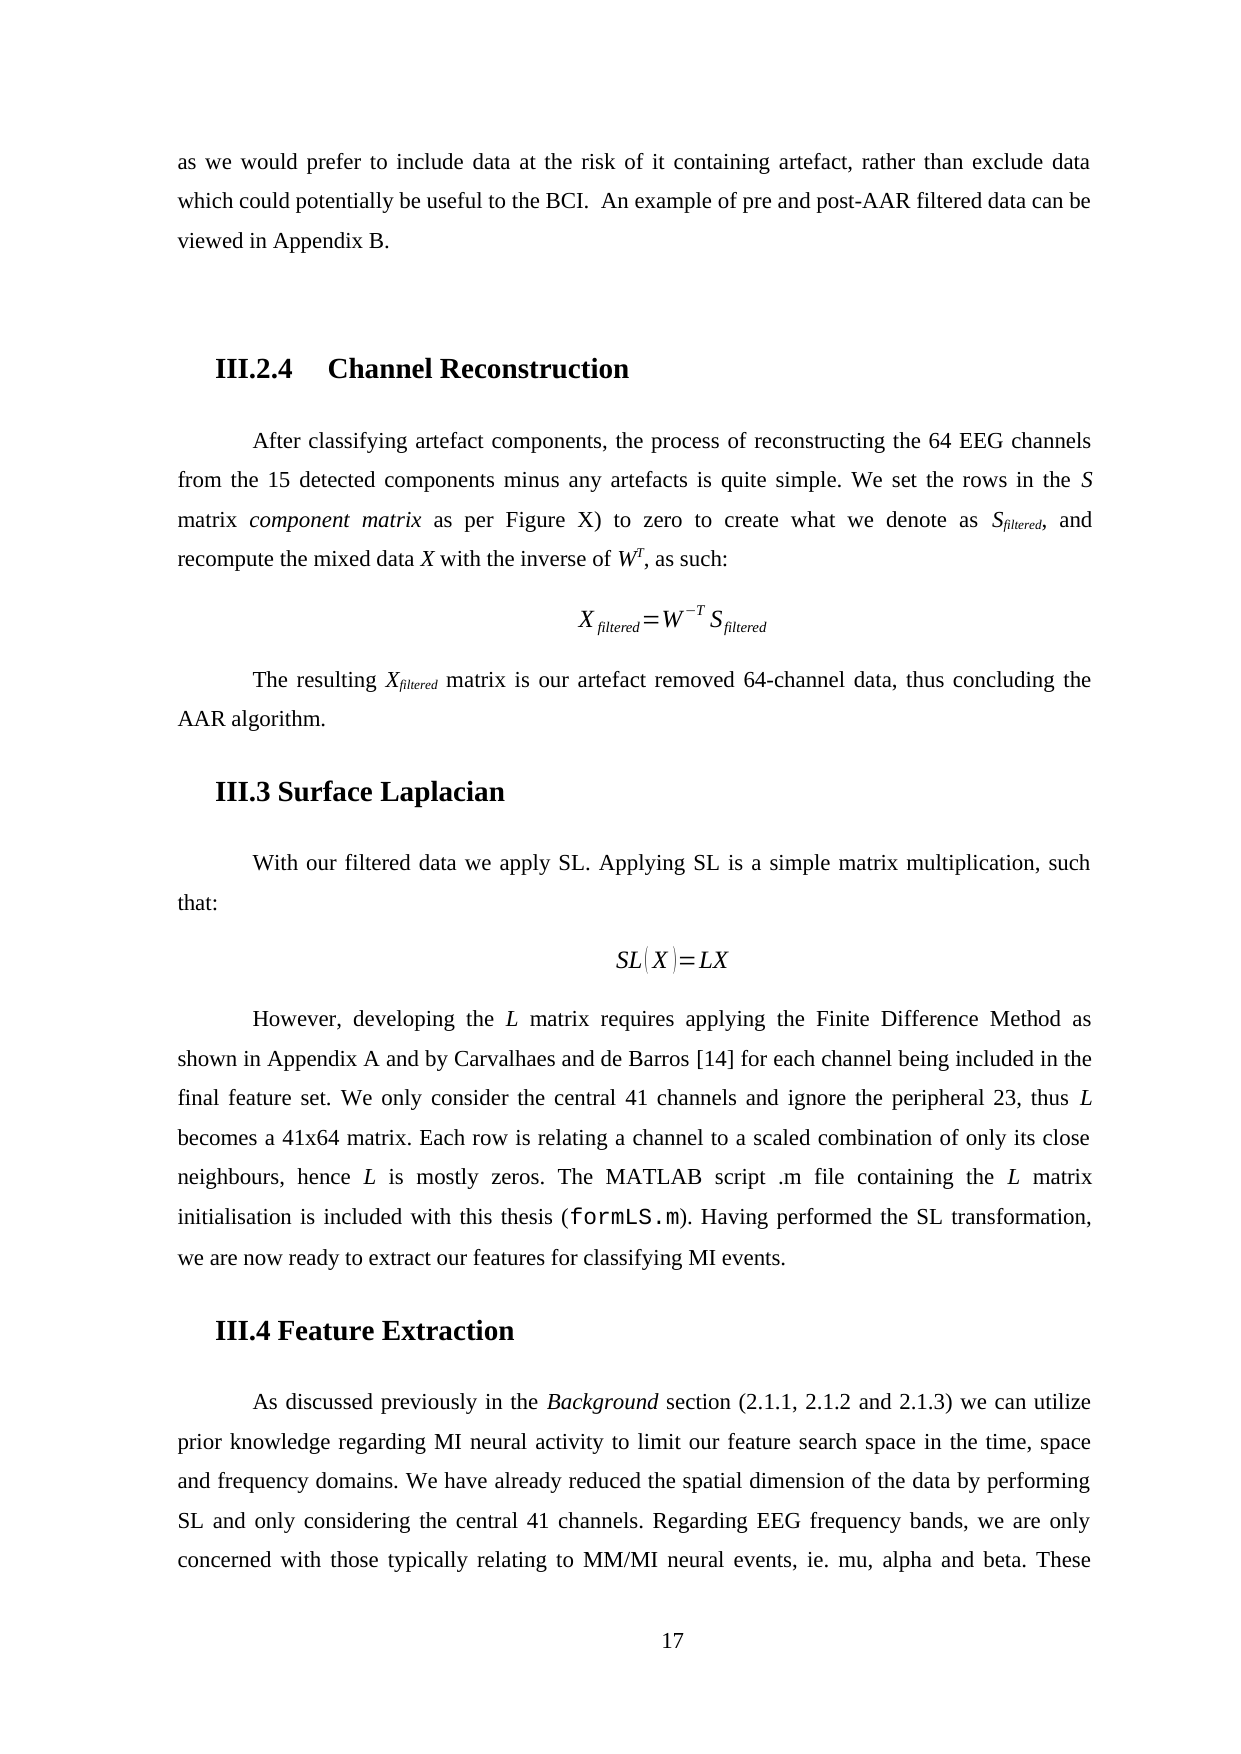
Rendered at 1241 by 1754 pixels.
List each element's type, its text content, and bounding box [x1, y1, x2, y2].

text However, developing the L matrix requires applying the Finite Difference Method as shown in Appendix A and by Carvalhaes and de Barros for each channel being included in the final feature set. We only consider the central 41 channels and ignore the peripheral 23, thus L becomes a 41x64 matrix. Each row is relating a channel to a scaled combination of only its close neighbours, hence L is mostly zeros. The MATLAB script .m file containing the L matrix initialisation is included with this thesis (formLS.m). Having performed the SL transformation, we are now ready to extract our features for classifying MI events. [177, 1006, 1092, 1271]
text Figure X displays the confusion matrix for the network. The network produces reasonable performance (sens=95%, spec=80%). It is approximately 15% better at classifying non-artefact components (Class 1) than artefact components (Class 2). These results are considered reasonable as we would prefer to include data at the risk of it containing artefact, rather than exclude data which could potentially be useful to the BCI. An example of pre and post-AAR filtered data can be viewed in Appendix B. [177, 148, 1092, 253]
subtitle Surface Laplacian [215, 774, 1092, 808]
text With our filtered data we apply SL. Applying SL is a simple matrix multiplication, such that: [177, 849, 1092, 915]
subtitle Feature Extraction [215, 1313, 1092, 1346]
text The resulting Xfiltered matrix is our artefact removed 64-channel data, thus concluding the AAR algorithm. [177, 666, 1092, 732]
text After classifying artefact components, the process of reconstructing the 64 EEG channels from the 15 detected components minus any artefacts is quite simple. We set the rows in the S matrix component matrix as per Figure X) to zero to create what we denote as Sfiltered, and recompute the mixed data X with the inverse of WT, as such: [177, 427, 1092, 572]
subtitle Channel Reconstruction [215, 351, 1092, 385]
